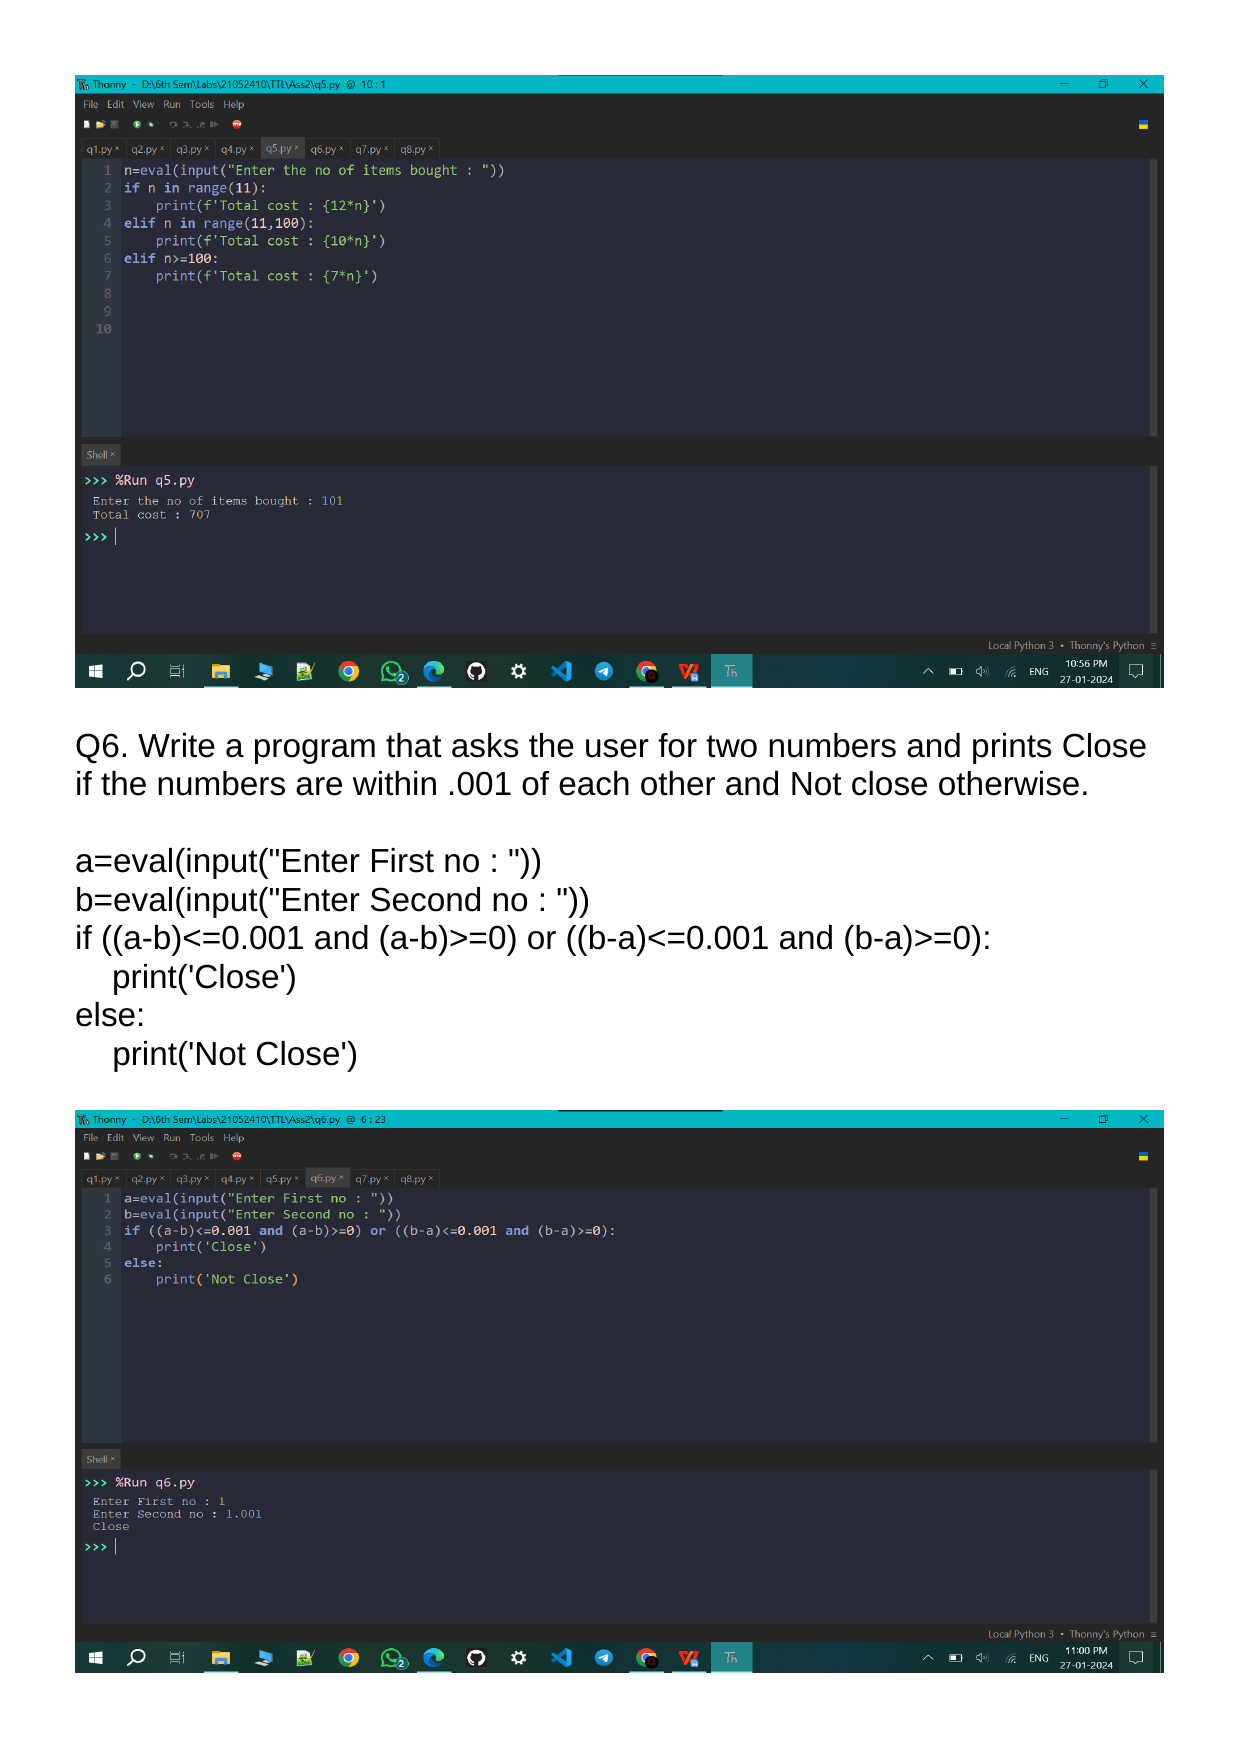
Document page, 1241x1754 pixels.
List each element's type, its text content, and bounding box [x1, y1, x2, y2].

text print('Not Close') [75, 1033, 1165, 1072]
text print('Close') [75, 957, 1165, 995]
text a=eval(input("Enter First no : ")) [75, 841, 1165, 880]
picture [75, 75, 1164, 688]
text b=eval(input("Enter Second no : ")) [75, 880, 1165, 918]
text if ((a-b)<=0.001 and (a-b)>=0) or ((b-a)<=0.001 and (b-a)>=0): [75, 918, 1165, 957]
text Q6. Write a program that asks the user for two numbers and prints Close if the numbers are within .001 of each other and Not close otherwise. [75, 726, 1165, 803]
text else: [75, 995, 1165, 1033]
picture [75, 1110, 1164, 1673]
